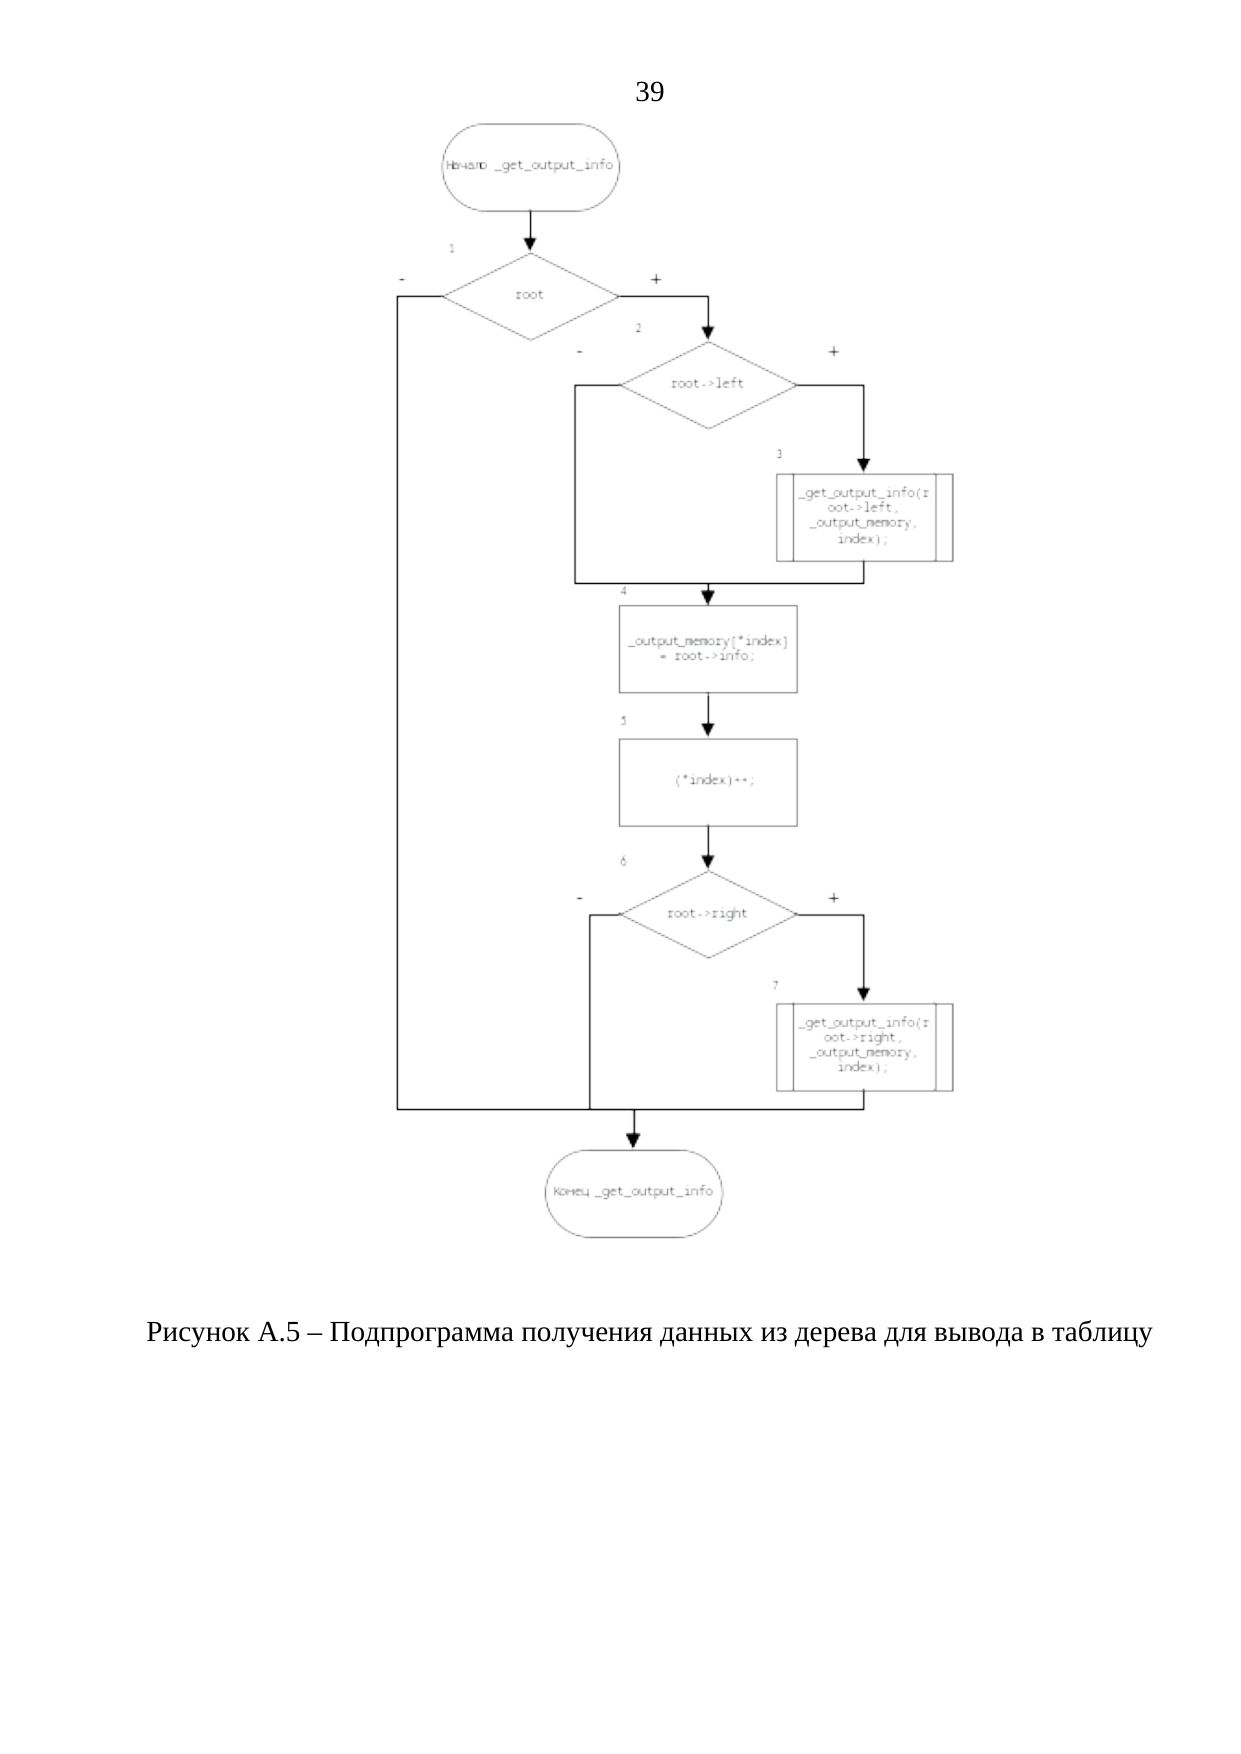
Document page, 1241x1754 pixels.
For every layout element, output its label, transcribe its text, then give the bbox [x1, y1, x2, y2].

text Рисунок А.5 – Подпрограмма получения данных из дерева для вывода в таблицу [118, 1314, 1181, 1348]
